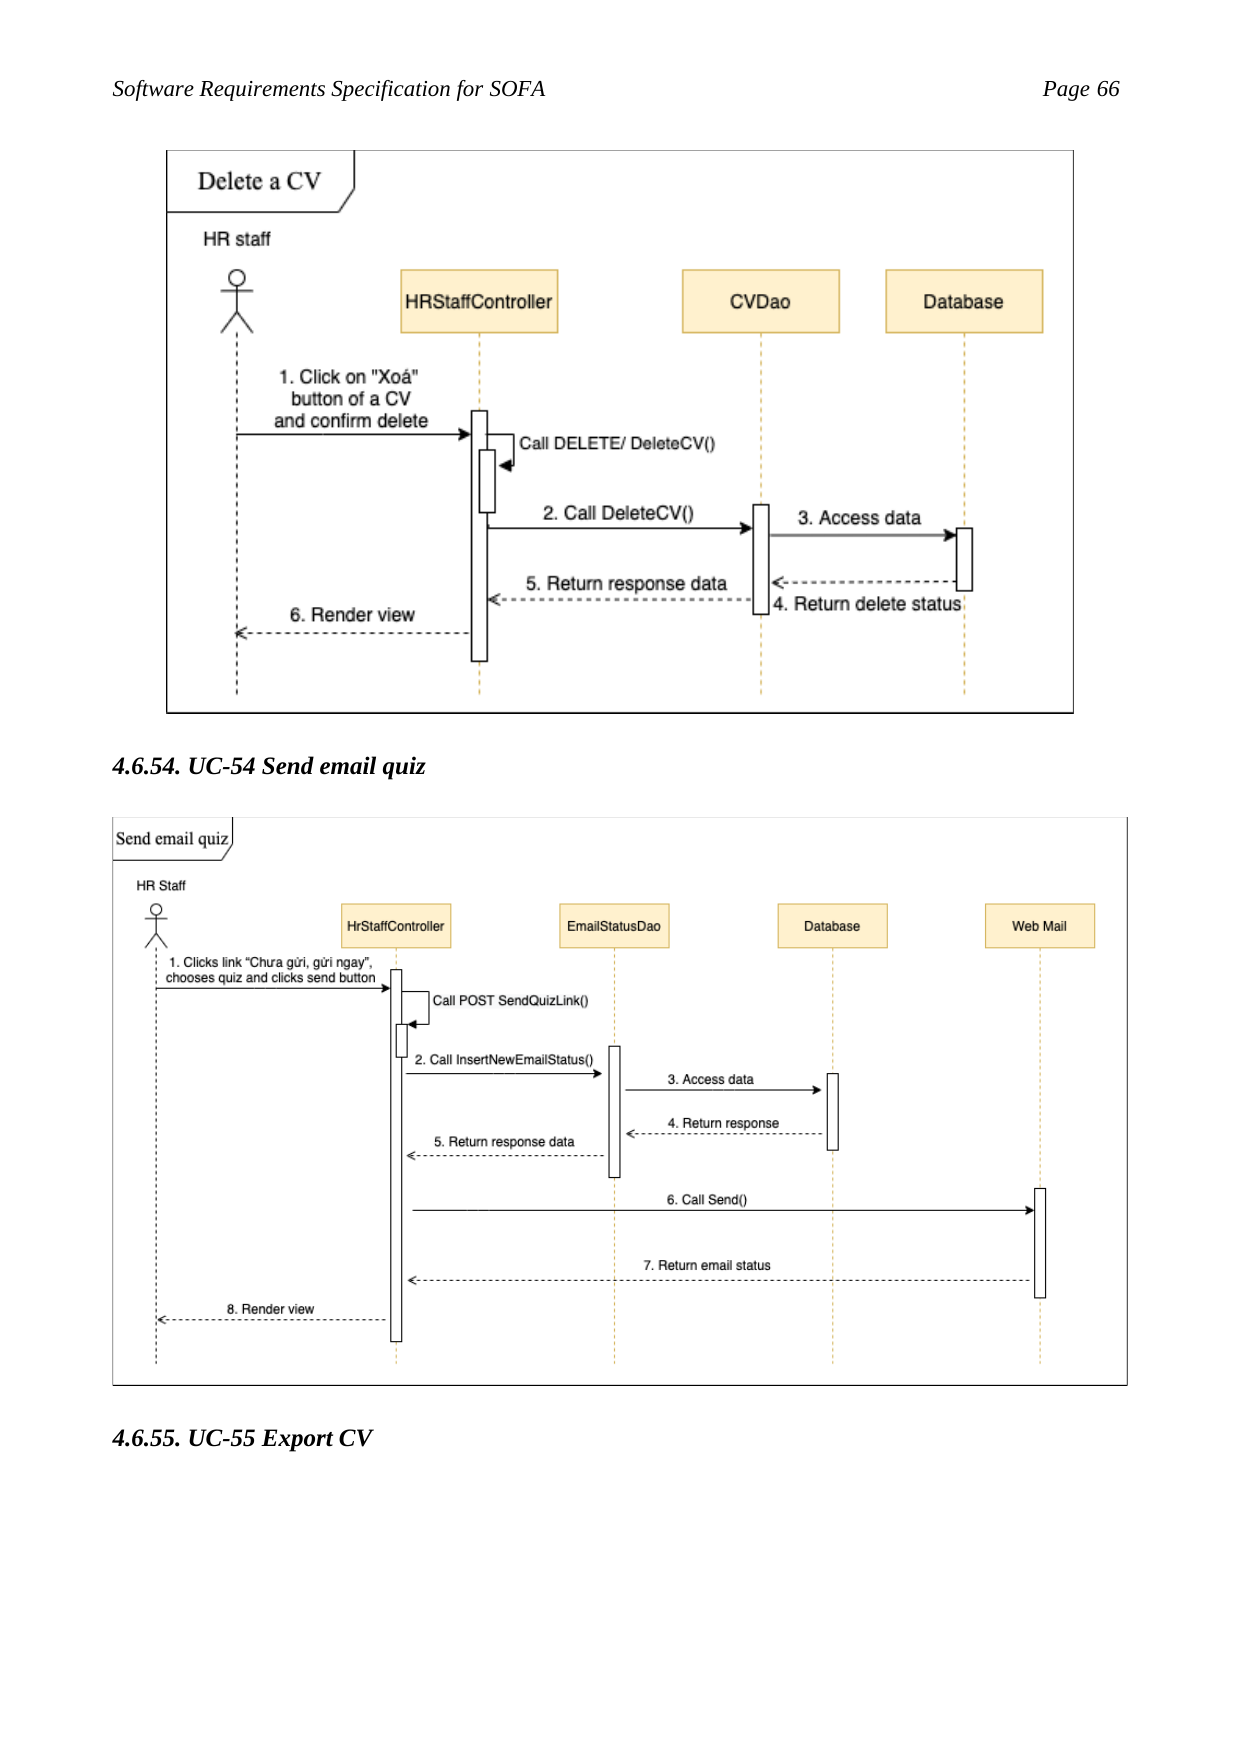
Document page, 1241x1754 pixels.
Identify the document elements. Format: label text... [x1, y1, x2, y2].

picture [166, 150, 1074, 714]
picture [112, 817, 1128, 1386]
text 4.6.55. UC-55 Export CV [112, 1423, 1128, 1451]
text 4.6.54. UC-54 Send email quiz [112, 751, 1128, 780]
